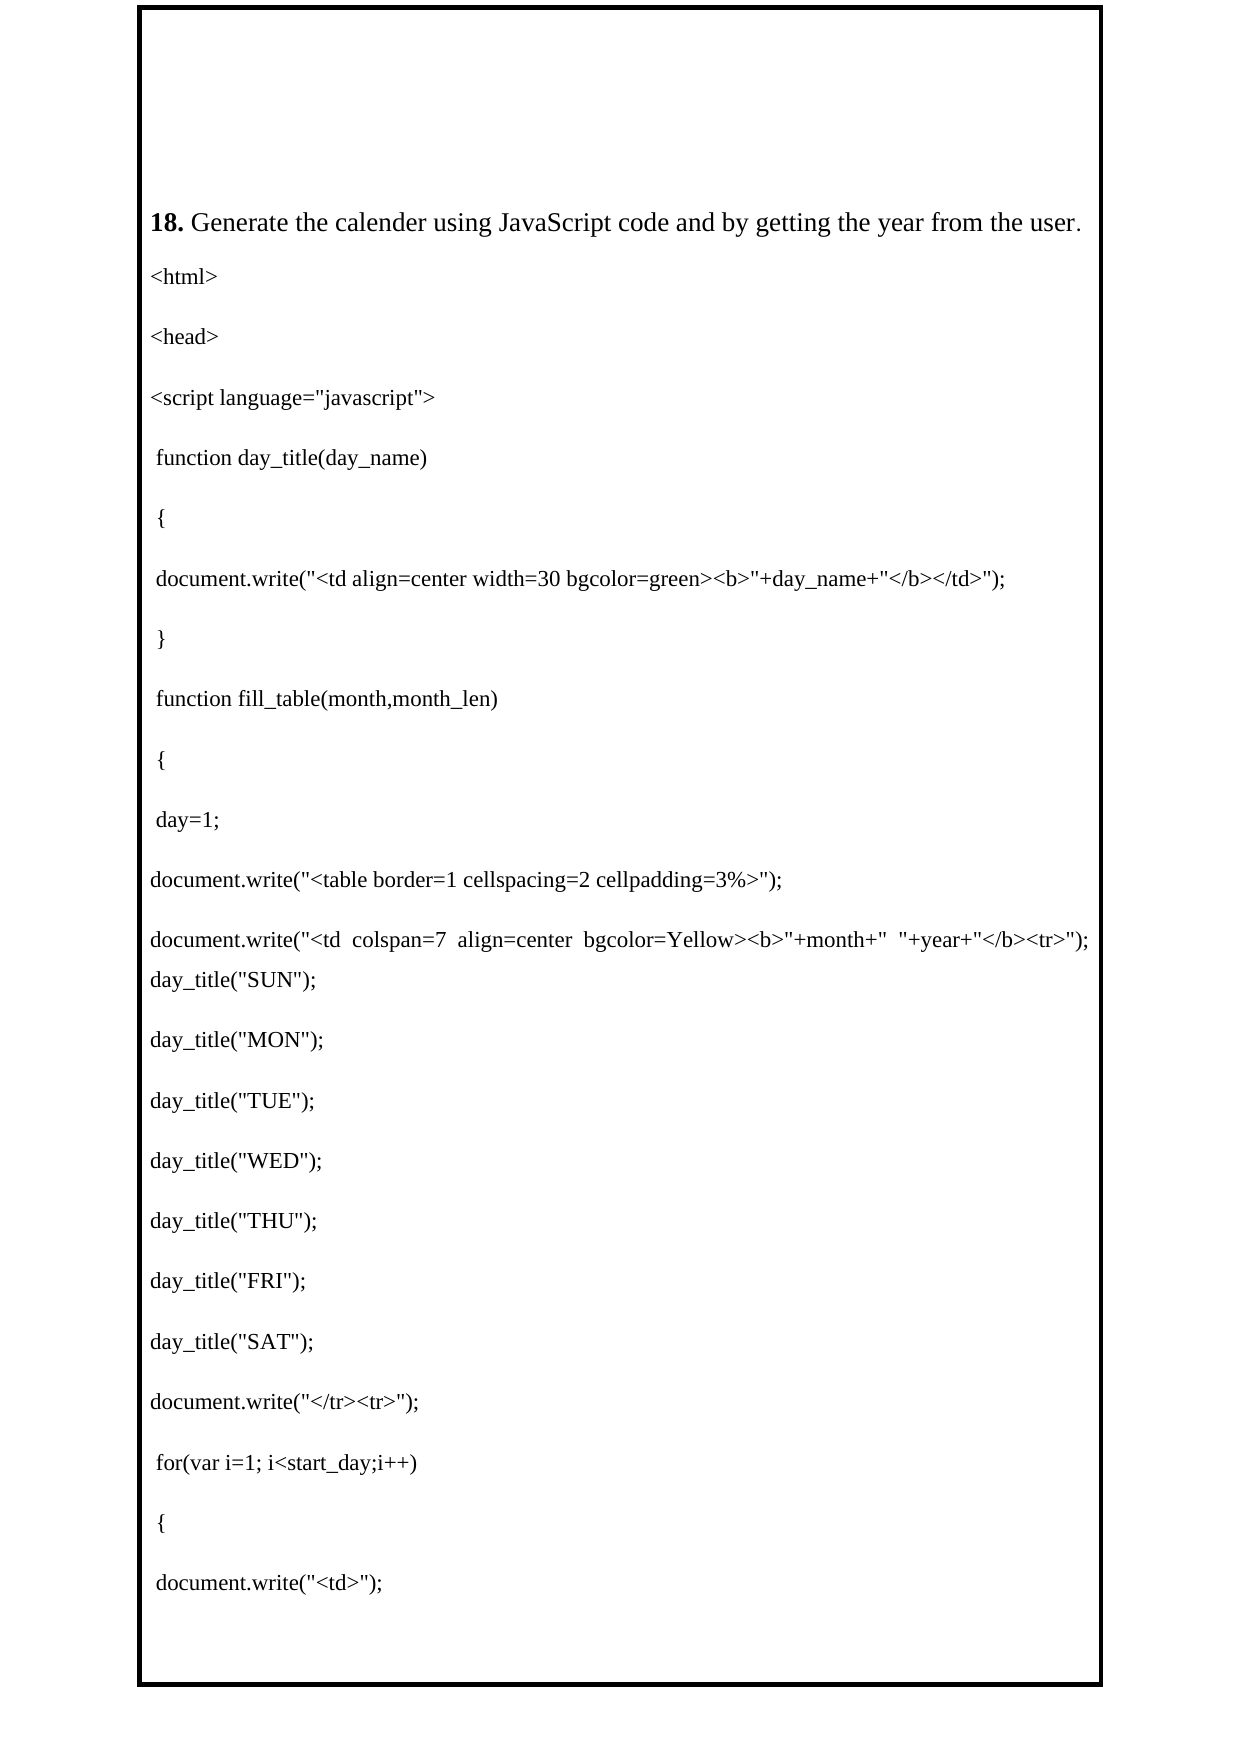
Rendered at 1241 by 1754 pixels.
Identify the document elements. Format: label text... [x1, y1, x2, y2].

text day_title("SAT"); [150, 1328, 1090, 1354]
text function fill_table(month,month_len) [150, 685, 1090, 712]
text day_title("WED"); [150, 1147, 1090, 1173]
text { [150, 1509, 1090, 1535]
text document.write("</tr><tr>"); [150, 1388, 1090, 1414]
text day_title("FRI"); [150, 1268, 1090, 1294]
text document.write("<table border=1 cellspacing=2 cellpadding=3%>"); [150, 866, 1090, 893]
text { [150, 504, 1090, 531]
text document.write("<td align=center width=30 bgcolor=green><b>"+day_name+"</b></td>"); [150, 565, 1090, 591]
text for(var i=1; i<start_day;i++) [150, 1448, 1090, 1475]
text 18. Generate the calender using JavaScript code and by getting the year from the user. [150, 207, 1090, 238]
text day_title("THU"); [150, 1207, 1090, 1234]
text } [150, 625, 1090, 651]
text function day_title(day_name) [150, 444, 1090, 470]
text <head> [150, 323, 1090, 350]
text <html> [150, 263, 1090, 289]
text document.write("<td>"); [150, 1569, 1090, 1596]
text day_title("TUE"); [150, 1087, 1090, 1113]
text day_title("MON"); [150, 1026, 1090, 1053]
text <script language="javascript"> [150, 384, 1090, 410]
text { [150, 746, 1090, 772]
text document.write("<td colspan=7 align=center bgcolor=Yellow><b>"+month+" "+year+"</b><tr>"); day_title("SUN"); [150, 927, 1090, 992]
text day=1; [150, 806, 1090, 832]
